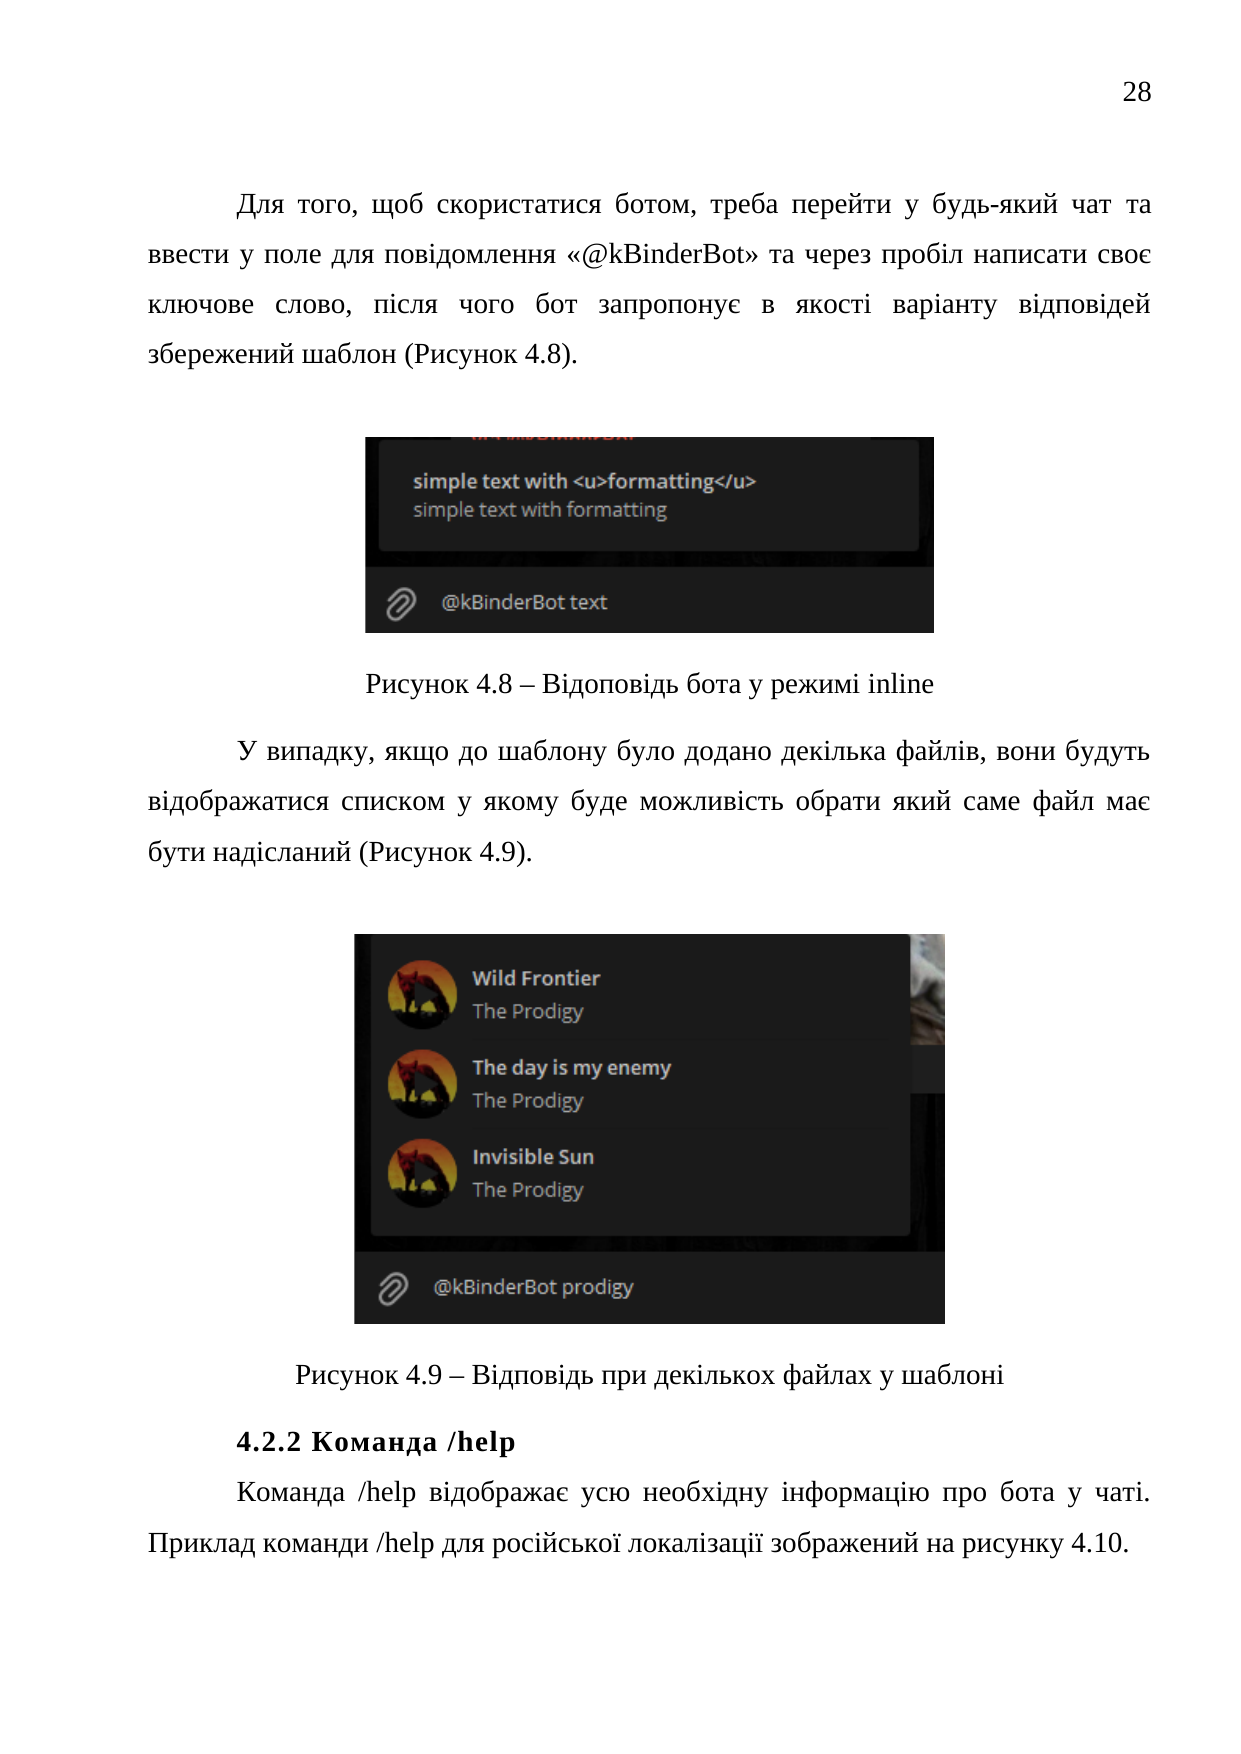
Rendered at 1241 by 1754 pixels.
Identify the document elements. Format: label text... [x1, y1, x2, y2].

text Рисунок 4.9 – Відповідь при декількох файлах у шаблоні [148, 1357, 1152, 1391]
text Команда /help [148, 1424, 1152, 1458]
picture [365, 437, 934, 633]
text Рисунок 4.8 – Відоповідь бота у режимі inline [148, 666, 1152, 700]
text У випадку, якщо до шаблону було додано декілька файлів, вони будуть відображатися списком у якому буде можливість обрати який саме файл має бути надісланий (Рисунок 4.9). [148, 733, 1152, 867]
text Команда /help відображає усю необхідну інформацію про бота у чаті. Приклад команди /help для російської локалізації зображений на рисунку 4.10. [148, 1474, 1152, 1558]
picture [354, 934, 945, 1324]
text Для того, щоб скористатися ботом, треба перейти у будь-який чат та ввести у поле для повідомлення «@kBinderBot» та через пробіл написати своє ключове слово, після чого бот запропонує в якості варіанту відповідей збережений шаблон (Рисунок 4.8). [148, 186, 1152, 370]
